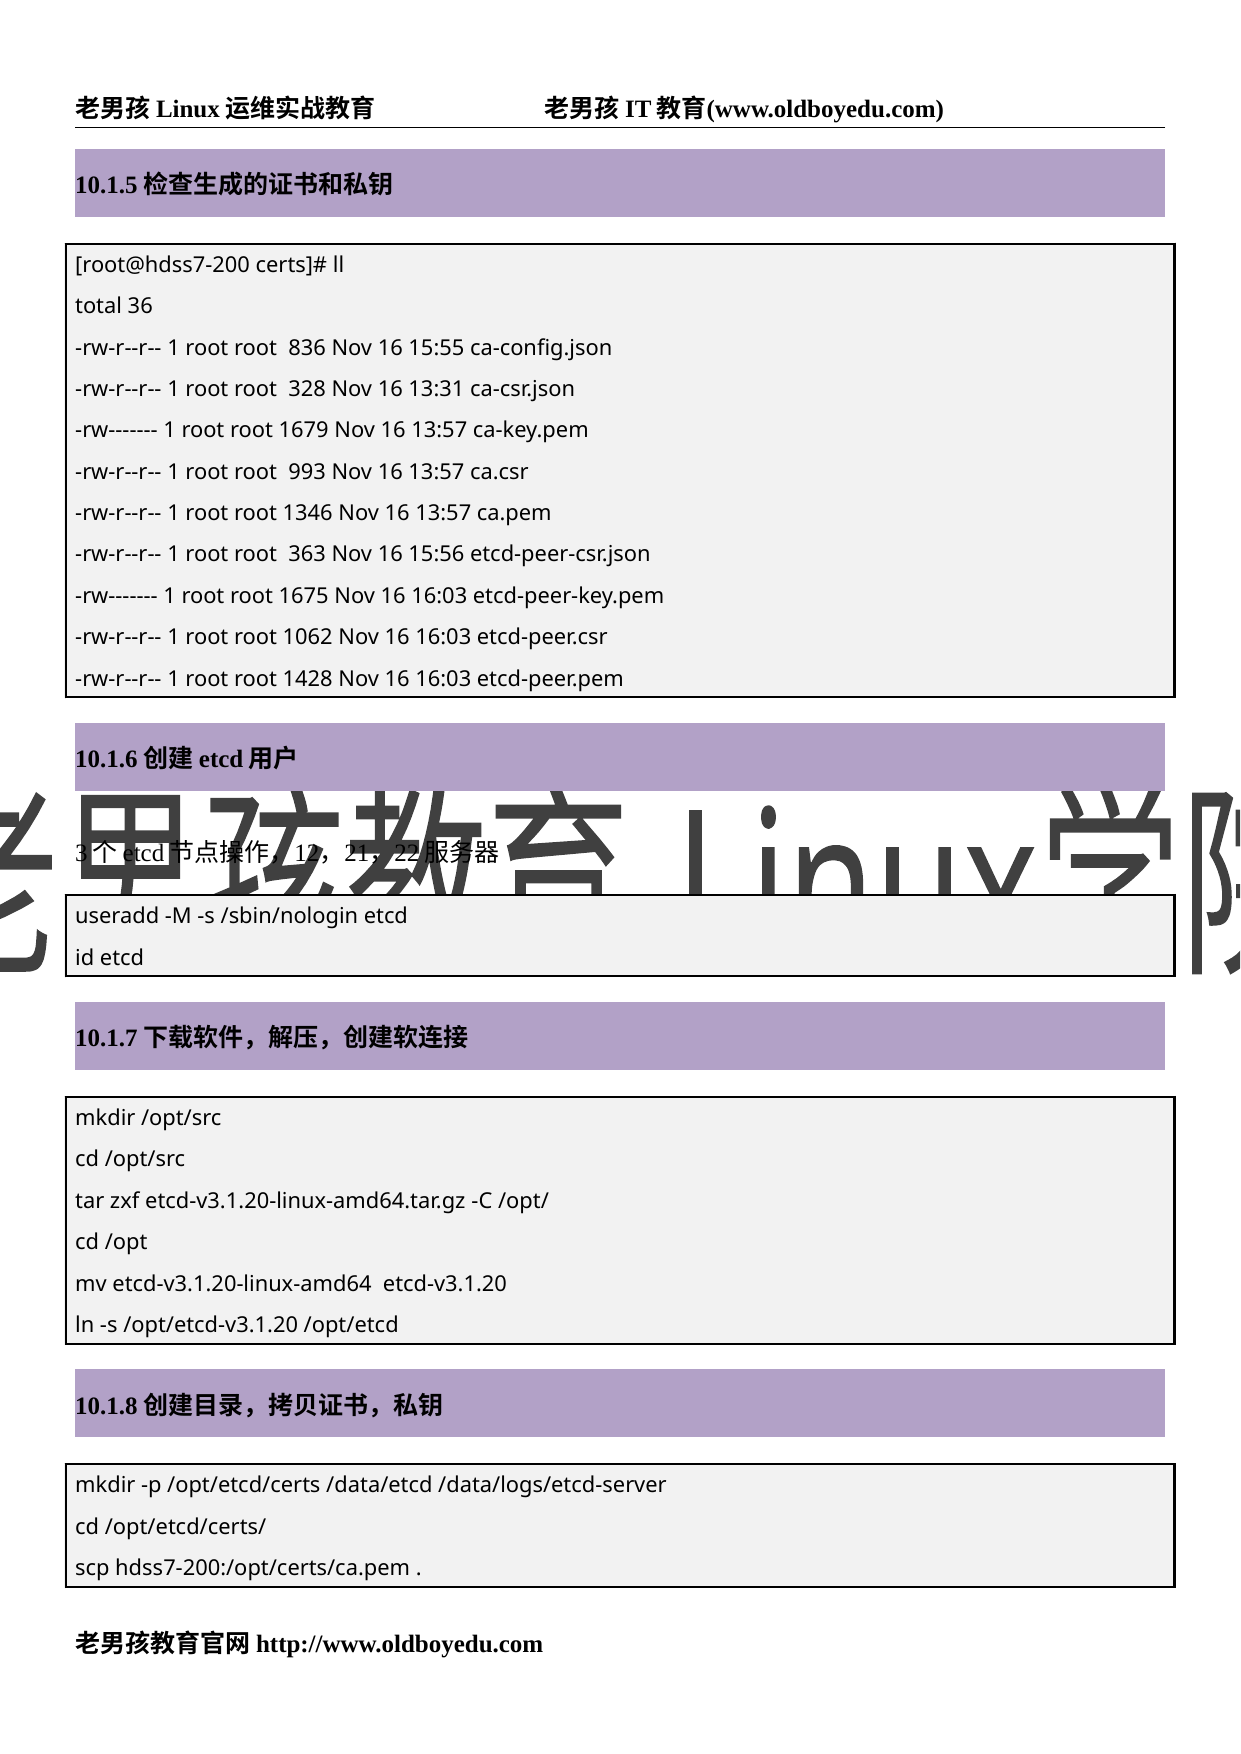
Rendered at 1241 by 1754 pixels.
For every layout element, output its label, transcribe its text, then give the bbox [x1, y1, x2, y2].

text cd /opt [67, 1220, 1173, 1258]
text mkdir -p /opt/etcd/certs /data/etcd /data/logs/etcd-server [67, 1465, 1173, 1501]
text -rw-r--r-- 1 root root 328 Nov 16 13:31 ca-csr.json [67, 367, 1173, 405]
subtitle 创建etcd用户 [75, 723, 1165, 791]
text scp hdss7-200:/opt/certs/ca.pem . [67, 1546, 1173, 1586]
subtitle 检查生成的证书和私钥 [75, 149, 1165, 217]
text mv etcd-v3.1.20-linux-amd64 etcd-v3.1.20 [67, 1261, 1173, 1299]
text 3个etcd节点操作，12，21，22服务器 [75, 817, 1165, 885]
text -rw-r--r-- 1 root root 993 Nov 16 13:57 ca.csr [67, 449, 1173, 488]
text id etcd [67, 935, 1173, 975]
text -rw-r--r-- 1 root root 1428 Nov 16 16:03 etcd-peer.pem [67, 656, 1173, 696]
text useradd -M -s /sbin/nologin etcd [67, 896, 1173, 932]
text -rw------- 1 root root 1675 Nov 16 16:03 etcd-peer-key.pem [67, 573, 1173, 612]
text -rw-r--r-- 1 root root 836 Nov 16 15:55 ca-config.json [67, 325, 1173, 363]
text ln -s /opt/etcd-v3.1.20 /opt/etcd [67, 1303, 1173, 1343]
text -rw------- 1 root root 1679 Nov 16 13:57 ca-key.pem [67, 408, 1173, 446]
text mkdir /opt/src [67, 1098, 1173, 1134]
text total 36 [67, 284, 1173, 322]
subtitle 创建目录，拷贝证书，私钥 [75, 1369, 1165, 1437]
text -rw-r--r-- 1 root root 1346 Nov 16 13:57 ca.pem [67, 491, 1173, 529]
text -rw-r--r-- 1 root root 363 Nov 16 15:56 etcd-peer-csr.json [67, 532, 1173, 570]
text tar zxf etcd-v3.1.20-linux-amd64.tar.gz -C /opt/ [67, 1178, 1173, 1217]
text cd /opt/src [67, 1137, 1173, 1175]
subtitle 下载软件，解压，创建软连接 [75, 1002, 1165, 1070]
text -rw-r--r-- 1 root root 1062 Nov 16 16:03 etcd-peer.csr [67, 615, 1173, 653]
text cd /opt/etcd/certs/ [67, 1504, 1173, 1543]
text [root@hdss7-200 certs]# ll [67, 245, 1173, 281]
